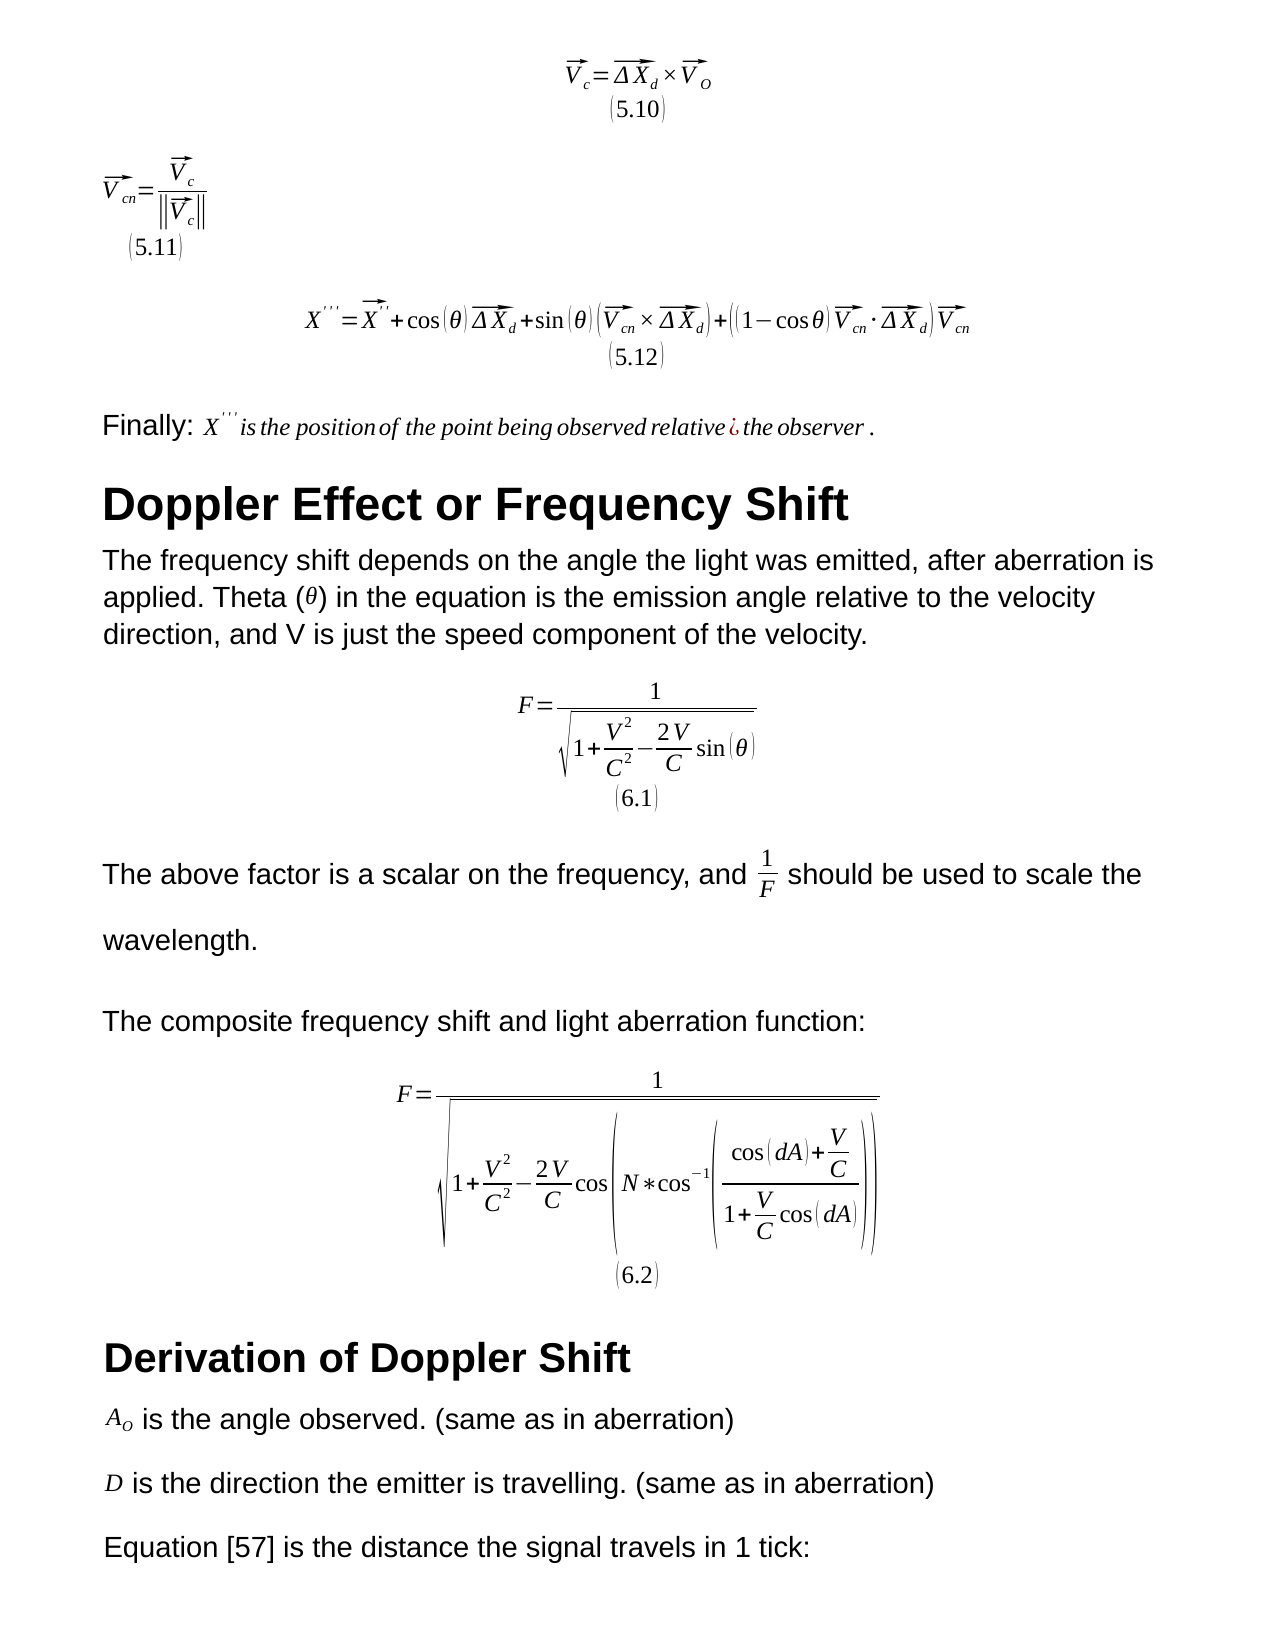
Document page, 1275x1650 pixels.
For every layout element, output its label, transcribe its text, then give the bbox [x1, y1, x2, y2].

subtitle Derivation of Doppler Shift [103, 1334, 1172, 1382]
text The frequency shift depends on the angle the light was emitted, after aberration is applied. Theta () in the equation is the emission angle relative to the velocity direction, and V is just the speed component of the velocity. [102, 543, 1172, 650]
subtitle Doppler Effect or Frequency Shift [102, 476, 1172, 530]
text The composite frequency shift and light aberration function: [102, 1004, 1172, 1038]
text is the angle observed. (same as in aberration) [103, 1402, 1172, 1436]
text The above factor is a scalar on the frequency, and should be used to scale the wavelength. [102, 844, 1172, 956]
text Finally: [102, 408, 1172, 441]
text Equation [57] is the distance the signal travels in 1 tick: [103, 1530, 1172, 1564]
text is the direction the emitter is travelling. (same as in aberration) [103, 1466, 1172, 1500]
